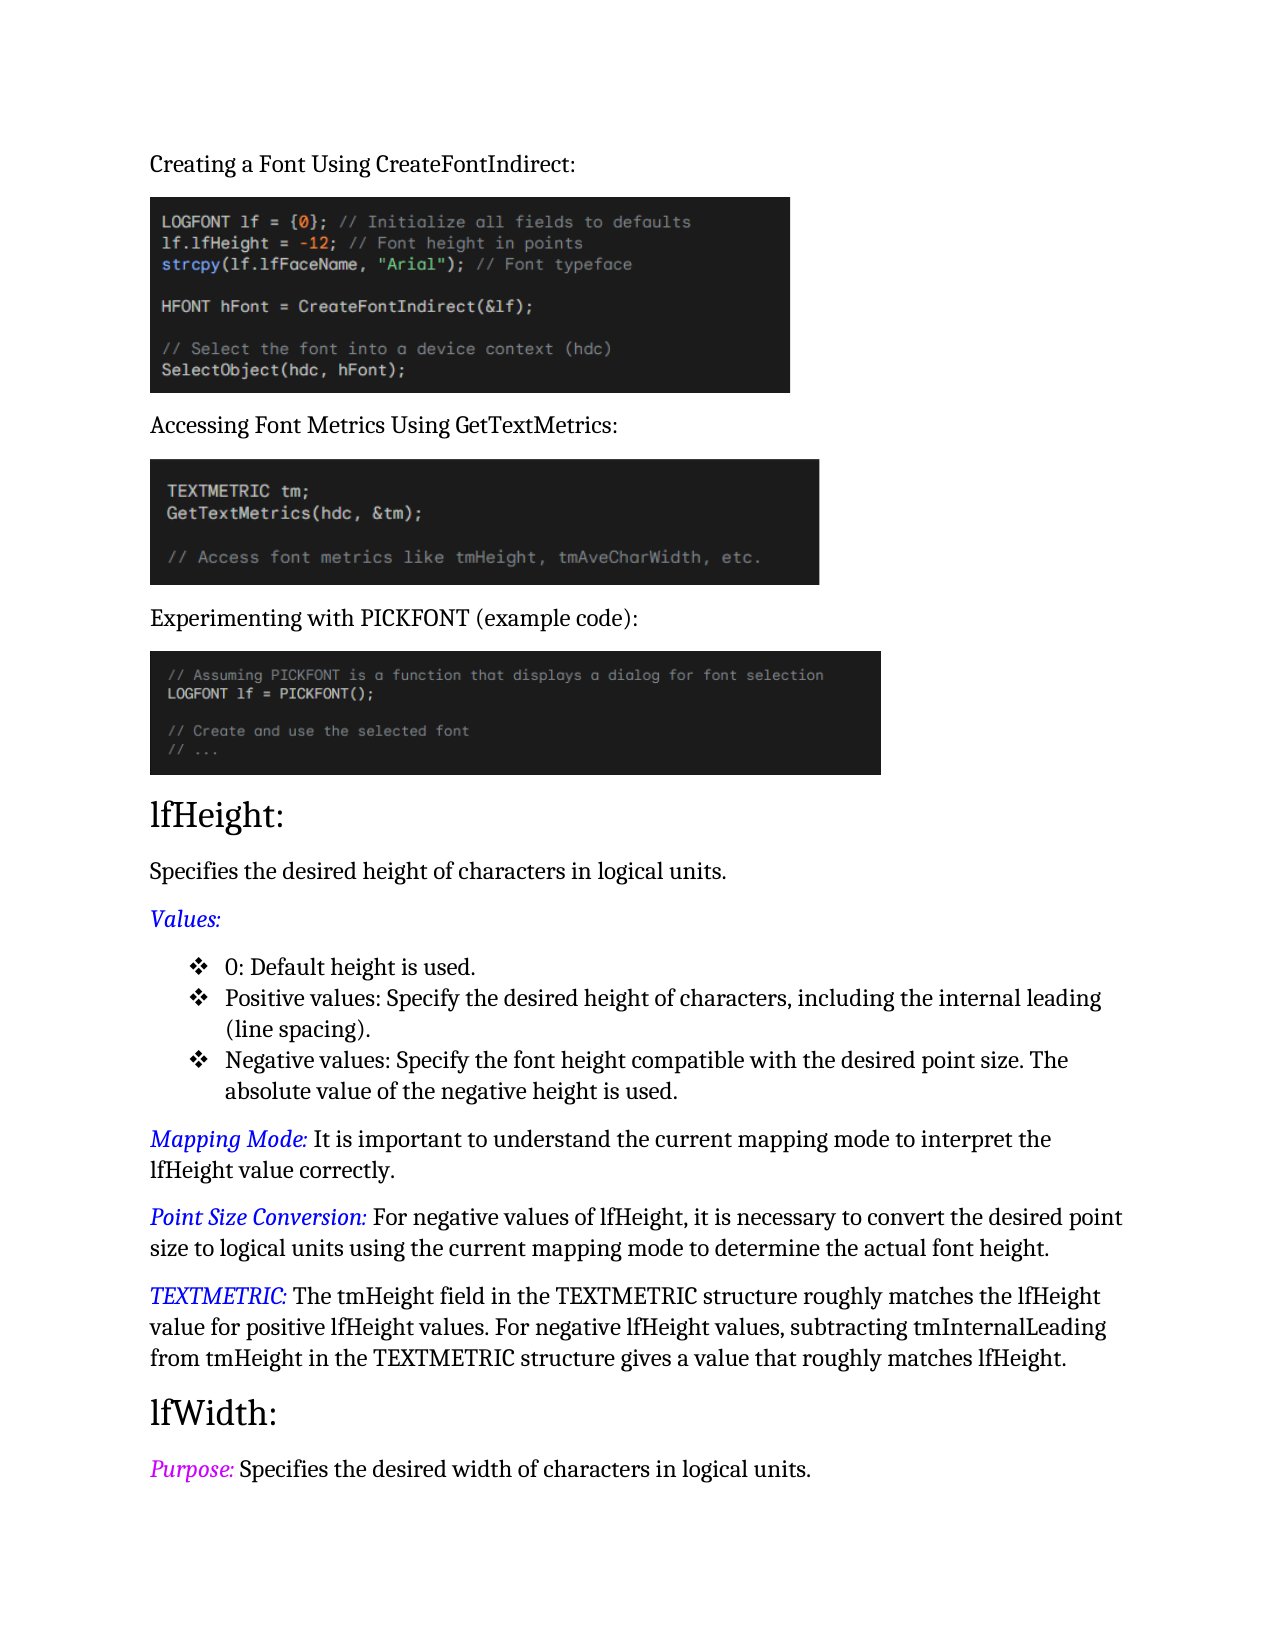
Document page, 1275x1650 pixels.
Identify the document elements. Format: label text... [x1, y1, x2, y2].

text Accessing Font Metrics Using GetTextMetrics: [150, 411, 1125, 440]
picture [150, 197, 791, 393]
text Point Size Conversion: For negative values of lfHeight, it is necessary to convert the desired point size to logical units using the current mapping mode to determine the actual font height. [150, 1203, 1125, 1263]
picture [150, 651, 881, 775]
text Purpose: Specifies the desired width of characters in logical units. [150, 1455, 1125, 1484]
list Positive values: Specify the desired height of characters, including the internal leading (line spacing). [187, 984, 1125, 1043]
list 0: Default height is used. [187, 953, 1125, 981]
picture [150, 459, 820, 585]
text TEXTMETRIC: The tmHeight field in the TEXTMETRIC structure roughly matches the lfHeight value for positive lfHeight values. For negative lfHeight values, subtracting tmInternalLeading from tmHeight in the TEXTMETRIC structure gives a value that roughly matches lfHeight. [150, 1282, 1125, 1373]
text lfHeight: [150, 794, 1125, 837]
text Values: [150, 905, 1125, 934]
list Negative values: Specify the font height compatible with the desired point size. The absolute value of the negative height is used. [187, 1046, 1125, 1106]
text Creating a Font Using CreateFontIndirect: [150, 150, 1125, 179]
text lfWidth: [150, 1392, 1125, 1435]
text Experimenting with PICKFONT (example code): [150, 604, 1125, 633]
text Specifies the desired height of characters in logical units. [150, 857, 1125, 886]
text Mapping Mode: It is important to understand the current mapping mode to interpret the lfHeight value correctly. [150, 1124, 1125, 1184]
